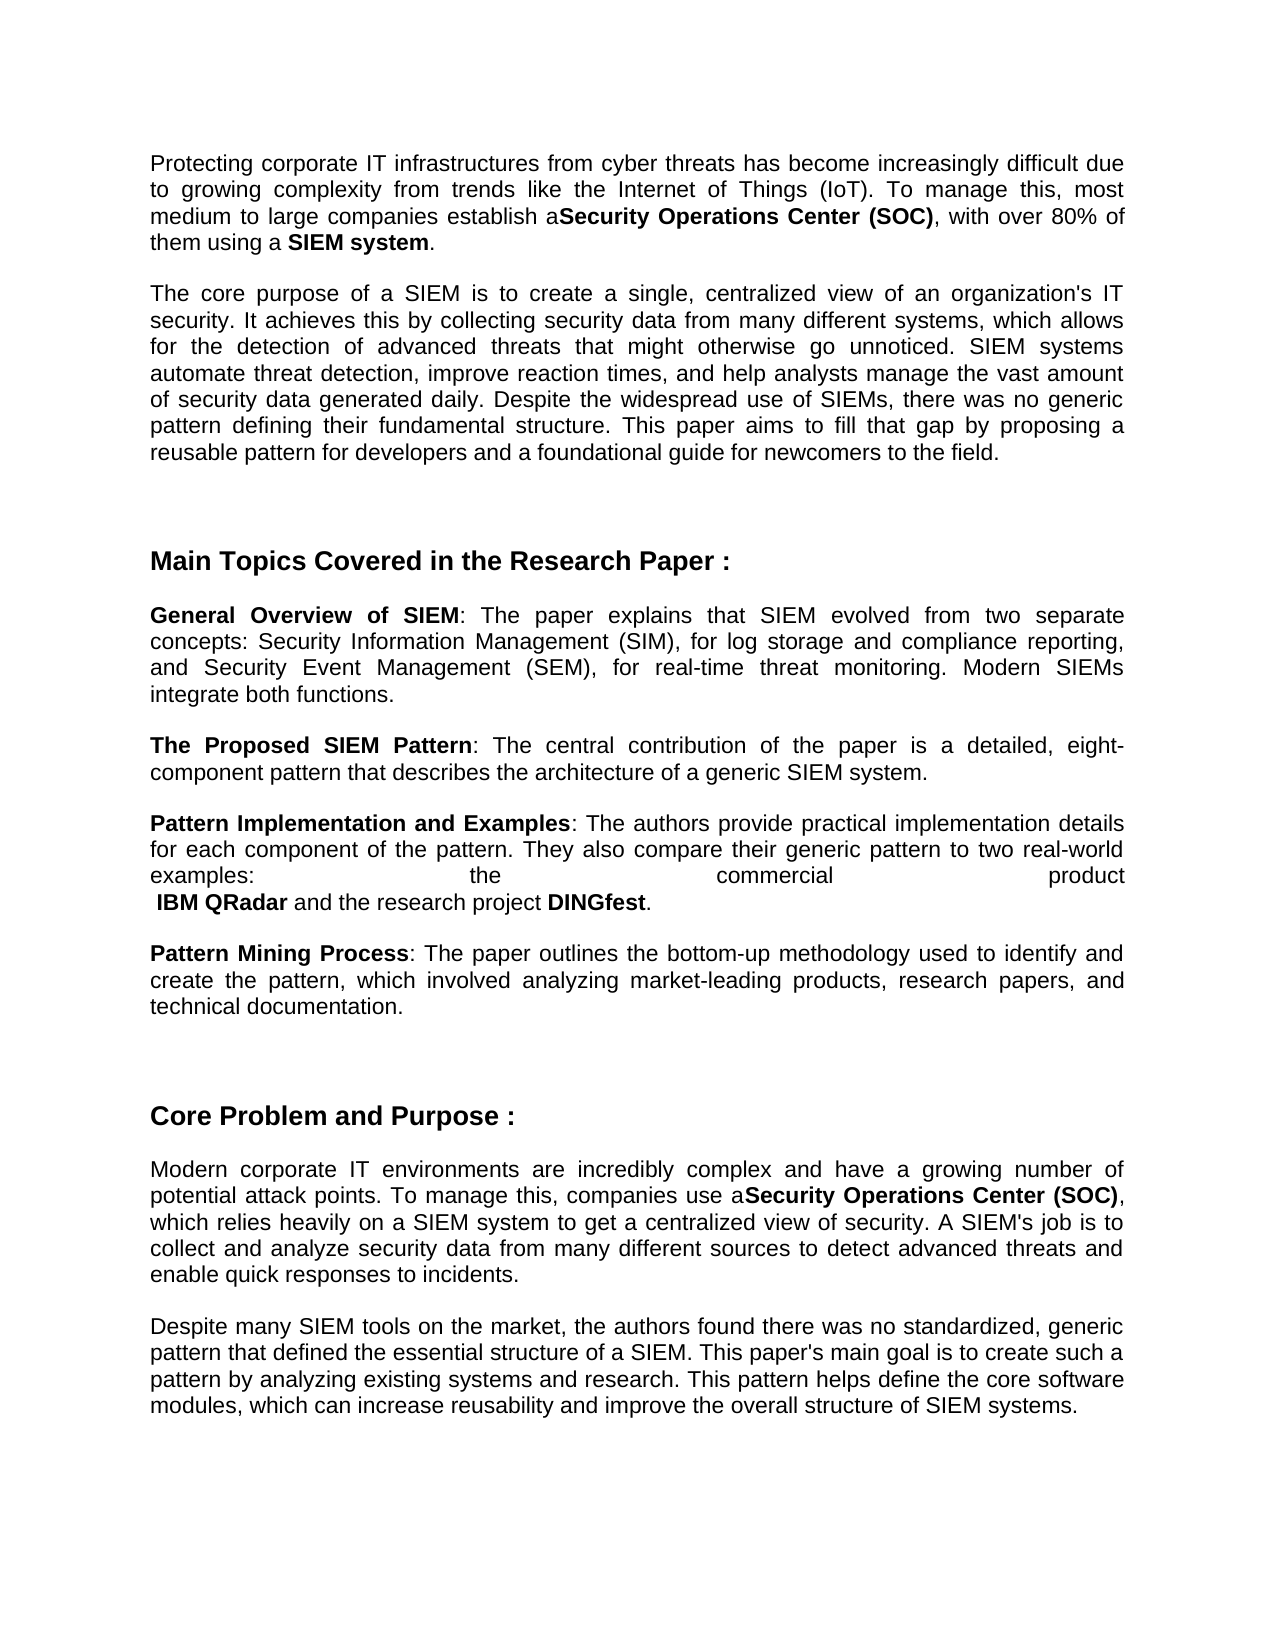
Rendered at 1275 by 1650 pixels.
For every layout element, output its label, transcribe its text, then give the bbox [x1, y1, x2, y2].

text Pattern Mining Process: The paper outlines the bottom-up methodology used to identify and create the pattern, which involved analyzing market-leading products, research papers, and technical documentation. [150, 940, 1125, 1019]
text The core purpose of a SIEM is to create a single, centralized view of an organization's IT security. It achieves this by collecting security data from many different systems, which allows for the detection of advanced threats that might otherwise go unnoticed. SIEM systems automate threat detection, improve reaction times, and help analysts manage the vast amount of security data generated daily. Despite the widespread use of SIEMs, there was no generic pattern defining their fundamental structure. This paper aims to fill that gap by proposing a reusable pattern for developers and a foundational guide for newcomers to the field. [150, 280, 1125, 465]
text Modern corporate IT environments are incredibly complex and have a growing number of potential attack points. To manage this, companies use aSecurity Operations Center (SOC), which relies heavily on a SIEM system to get a centralized view of security. A SIEM's job is to collect and analyze security data from many different sources to detect advanced threats and enable quick responses to incidents. [150, 1156, 1125, 1288]
text General Overview of SIEM: The paper explains that SIEM evolved from two separate concepts: Security Information Management (SIM), for log storage and compliance reporting, and Security Event Management (SEM), for real-time threat monitoring. Modern SIEMs integrate both functions. [150, 602, 1125, 707]
subtitle Main Topics Covered in the Research Paper : [150, 545, 1125, 577]
text Protecting corporate IT infrastructures from cyber threats has become increasingly difficult due to growing complexity from trends like the Internet of Things (IoT). To manage this, most medium to large companies establish aSecurity Operations Center (SOC), with over 80% of them using a SIEM system. [150, 150, 1125, 255]
text Pattern Implementation and Examples: The authors provide practical implementation details for each component of the pattern. They also compare their generic pattern to two real-world examples: the commercial product IBM QRadar and the research project DINGfest. [150, 810, 1125, 915]
text Despite many SIEM tools on the market, the authors found there was no standardized, generic pattern that defined the essential structure of a SIEM. This paper's main goal is to create such a pattern by analyzing existing systems and research. This pattern helps define the core software modules, which can increase reusability and improve the overall structure of SIEM systems. [150, 1313, 1125, 1418]
subtitle Core Problem and Purpose : [150, 1100, 1125, 1131]
text The Proposed SIEM Pattern: The central contribution of the paper is a detailed, eight-component pattern that describes the architecture of a generic SIEM system. [150, 732, 1125, 785]
